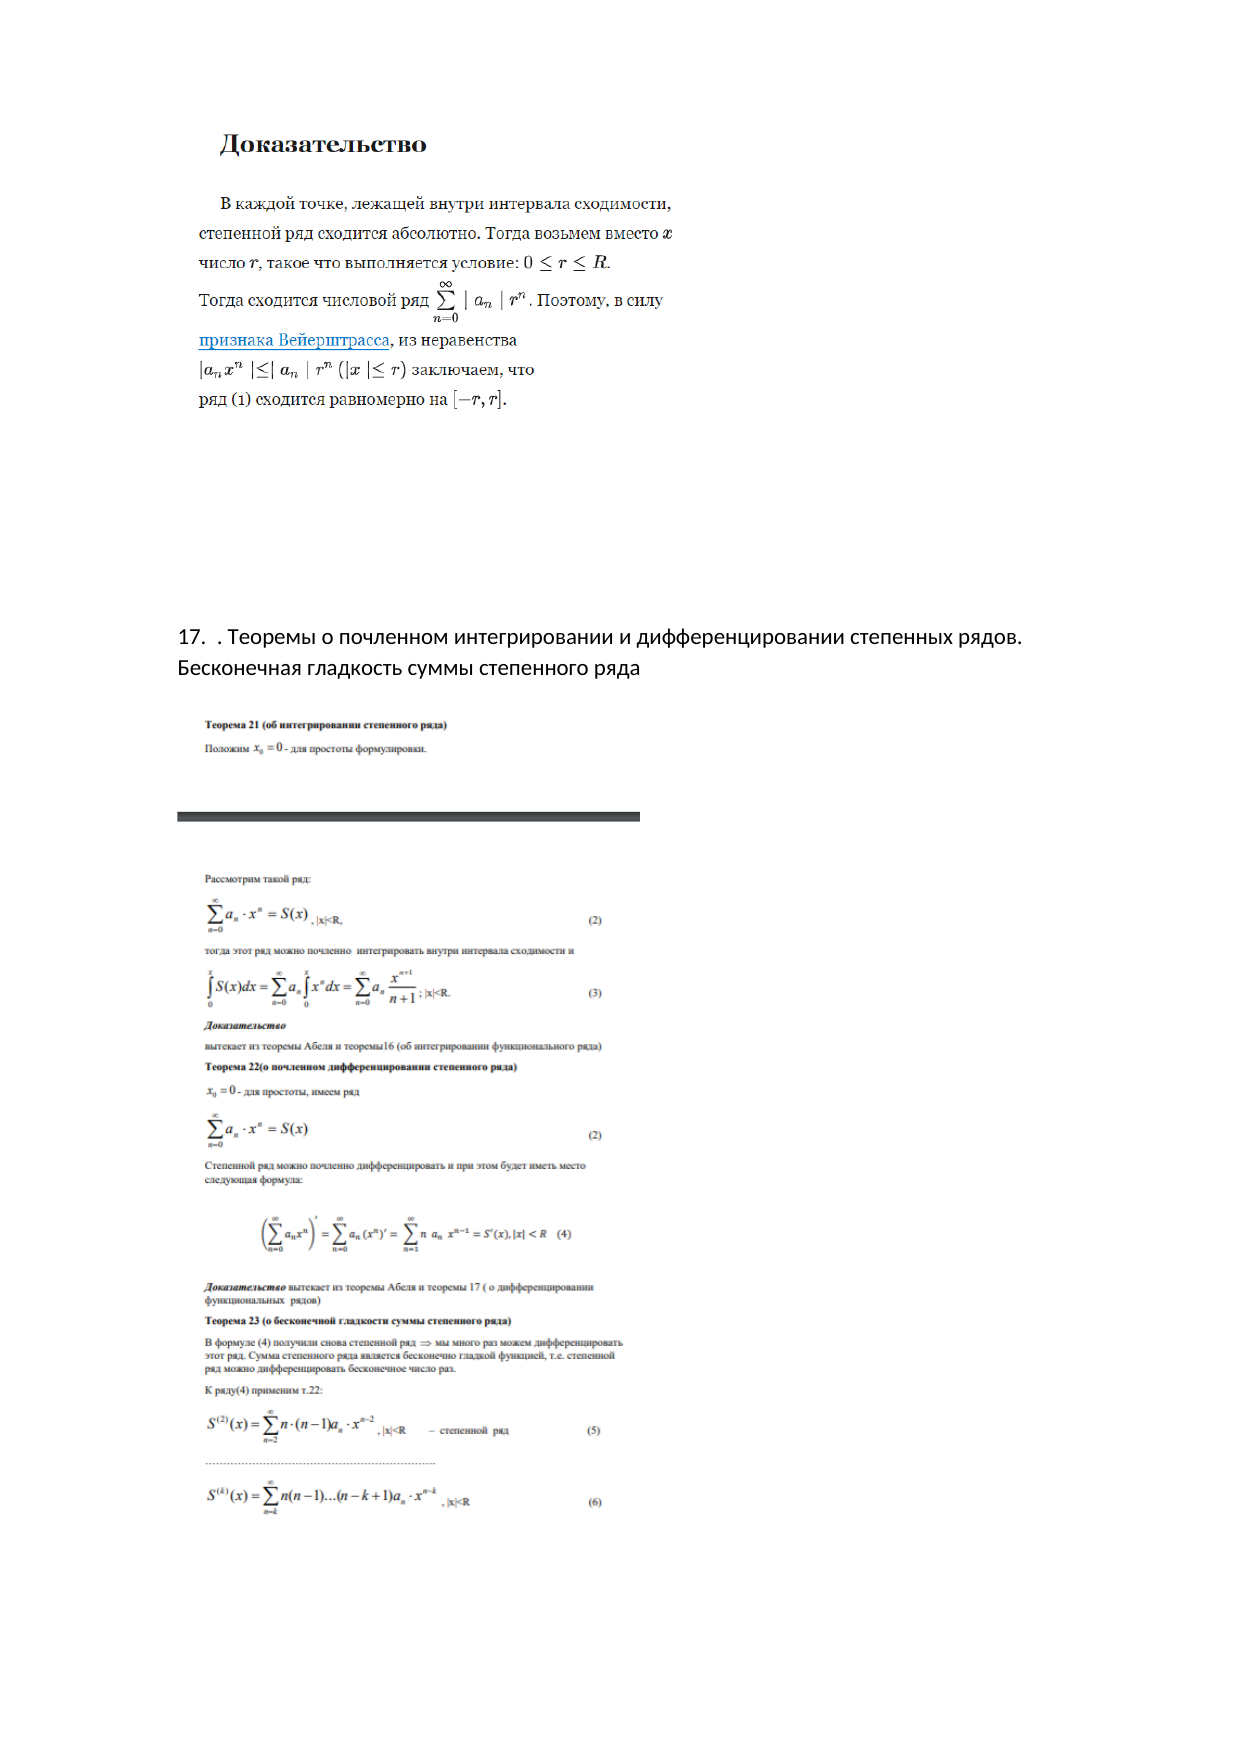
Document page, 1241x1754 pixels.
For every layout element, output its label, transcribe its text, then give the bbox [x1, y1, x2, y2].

picture [177, 699, 640, 1524]
picture [177, 118, 704, 417]
text 17. . Теоремы о почленном интегрировании и дифференцировании степенных рядов. Бесконечная гладкость суммы степенного ряда [177, 622, 1152, 681]
